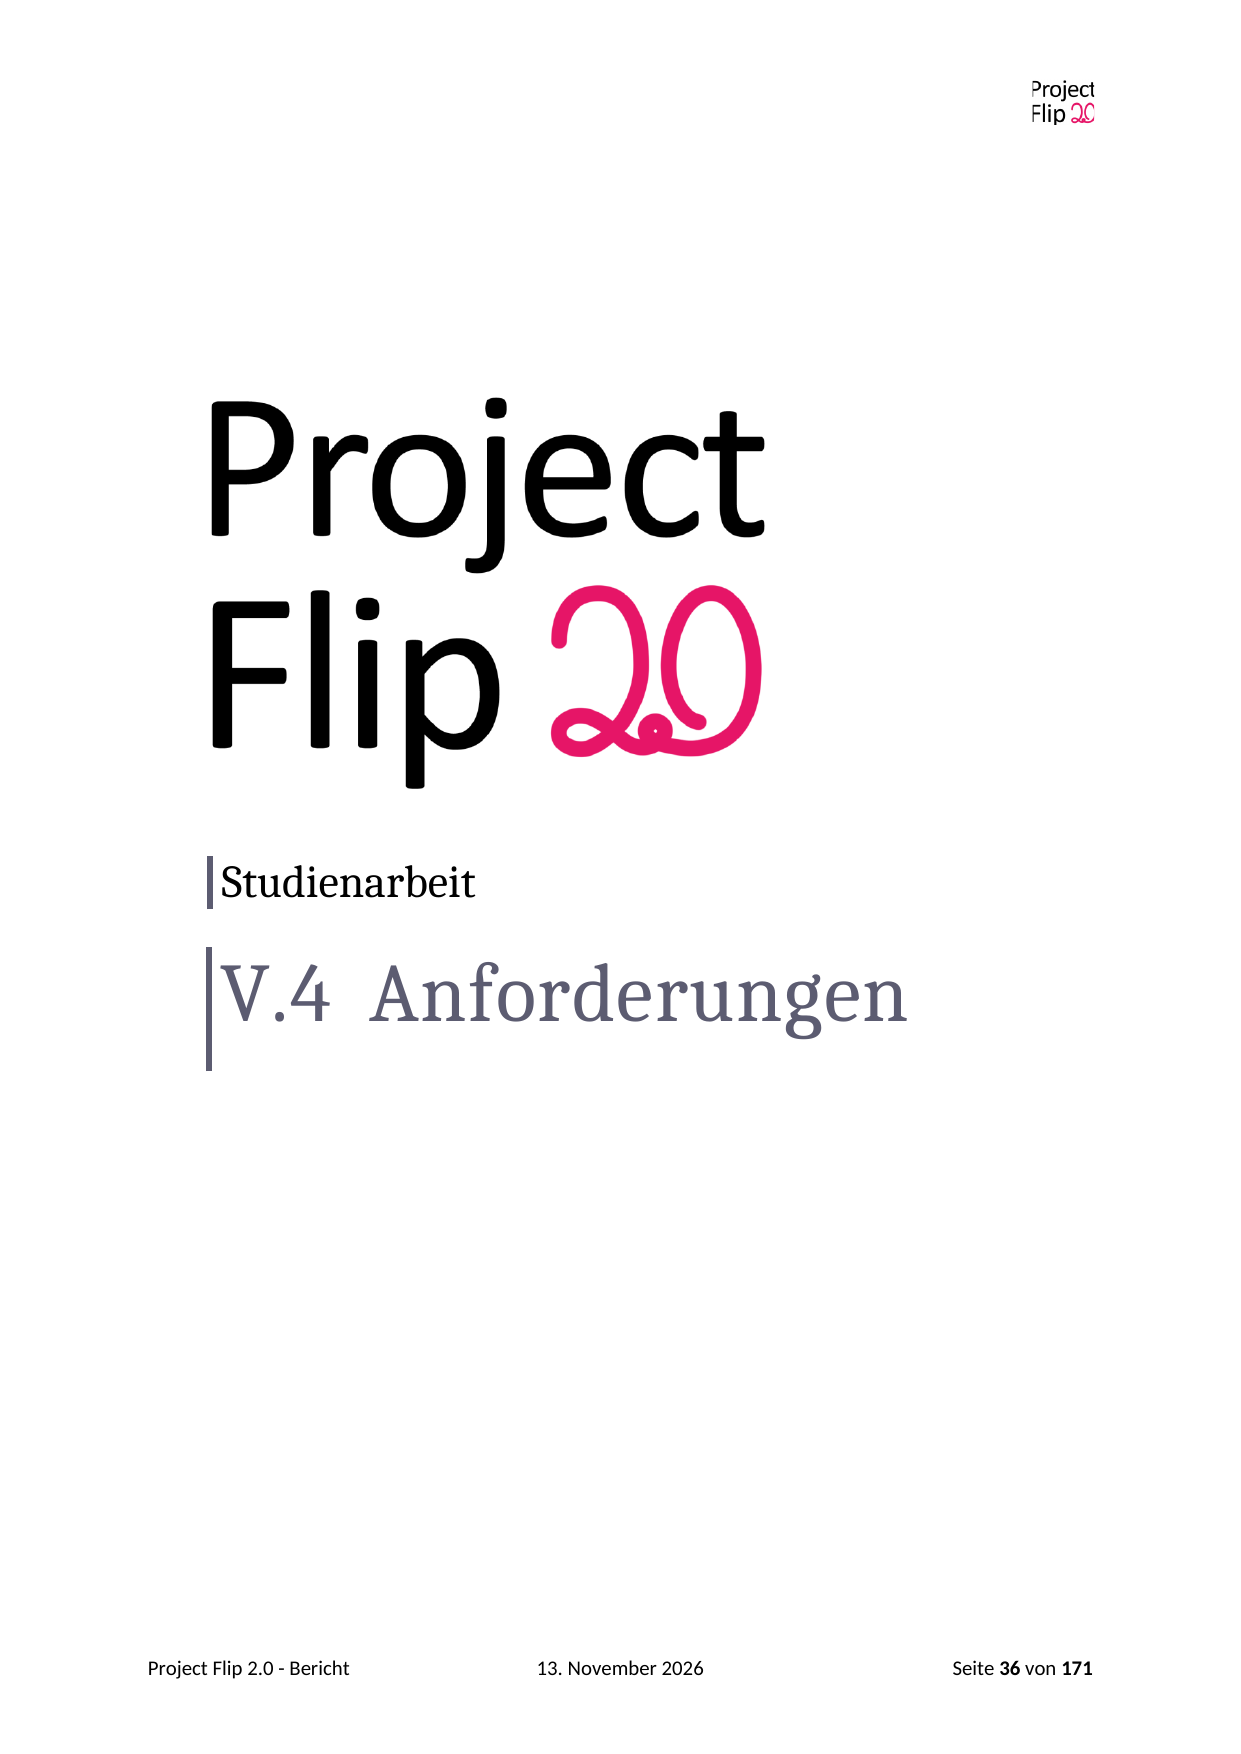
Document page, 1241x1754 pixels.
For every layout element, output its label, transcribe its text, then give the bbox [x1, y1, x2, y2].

text Studienarbeit [213, 856, 1093, 909]
picture [211, 387, 780, 799]
picture [1081, 79, 1097, 124]
subtitle Anforderungen [212, 947, 1093, 1071]
